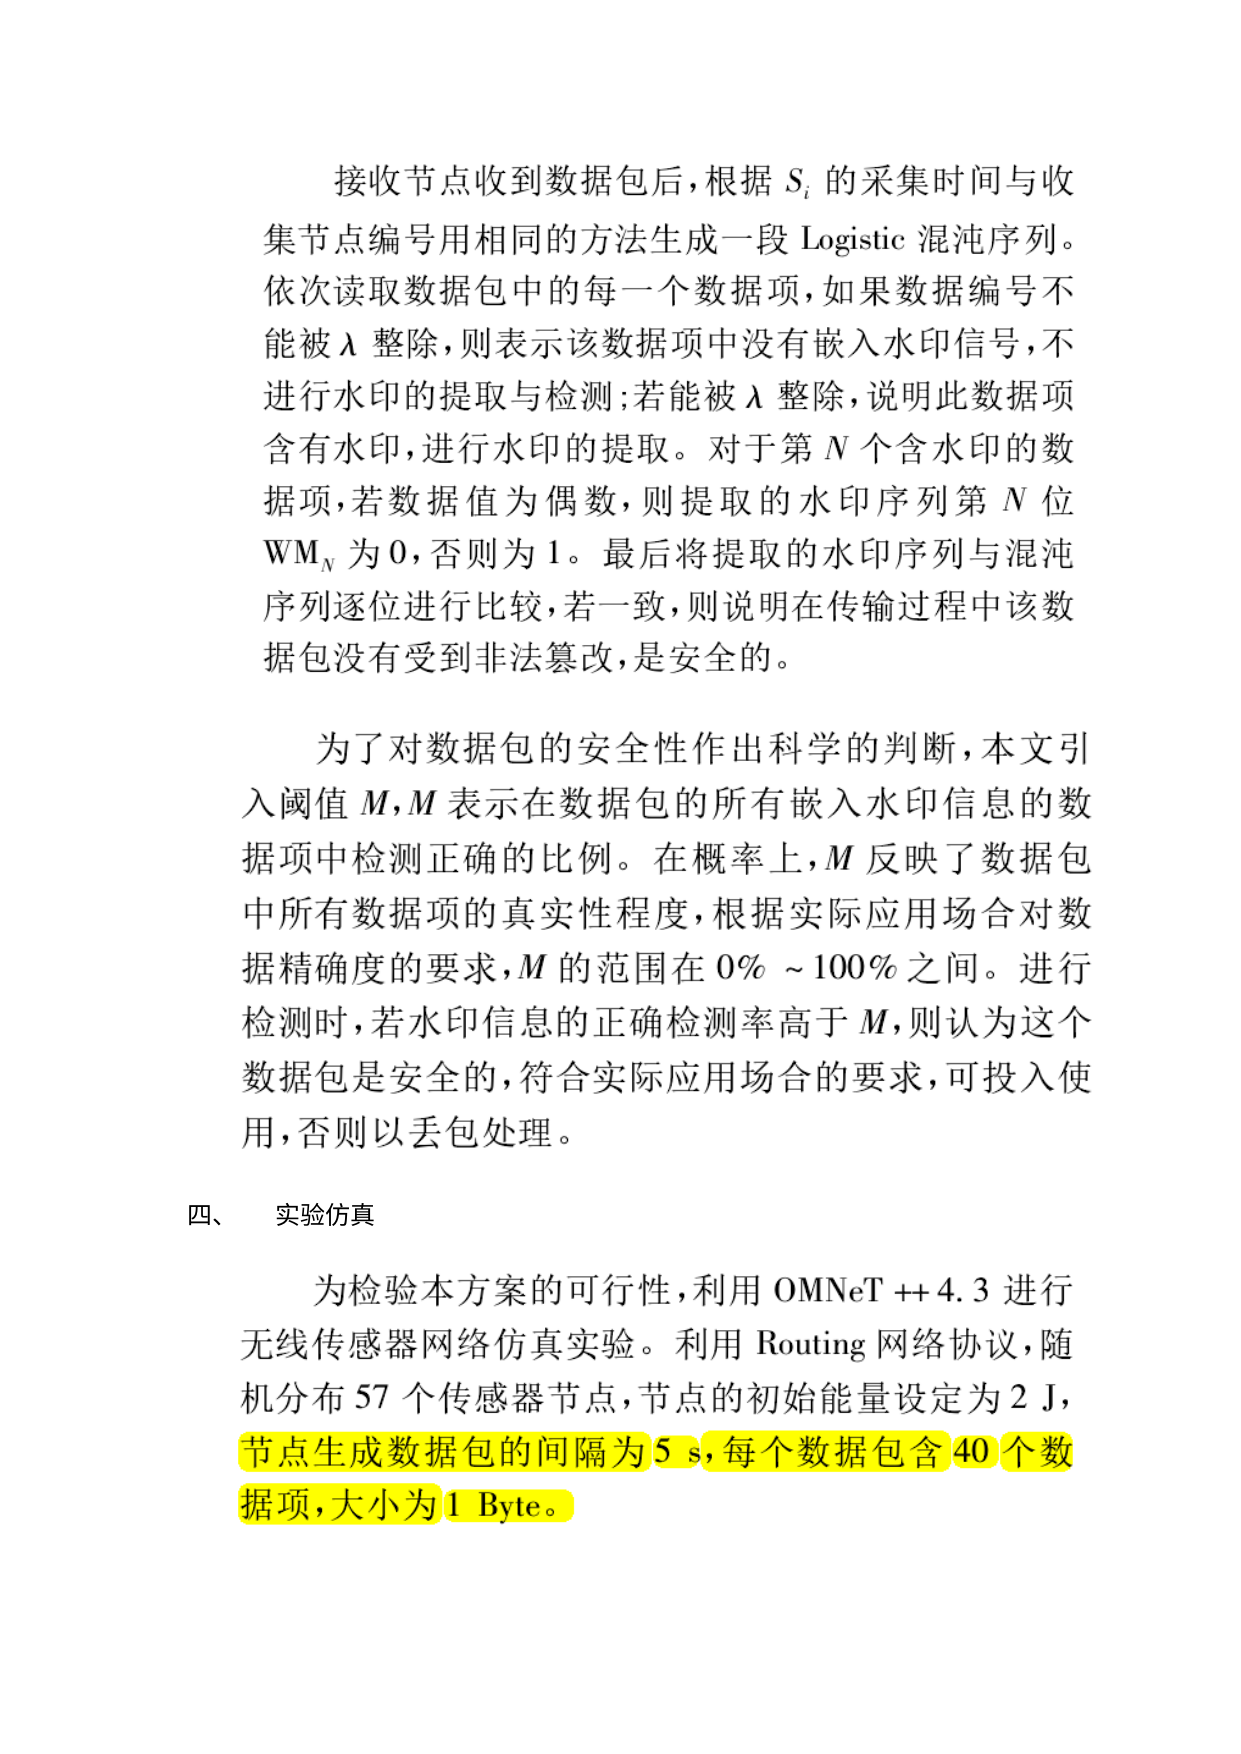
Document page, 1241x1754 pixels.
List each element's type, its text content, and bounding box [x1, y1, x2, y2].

picture [237, 1255, 1103, 1531]
picture [237, 720, 1103, 1154]
list 实验仿真 [187, 1181, 1053, 1246]
picture [237, 162, 1103, 688]
